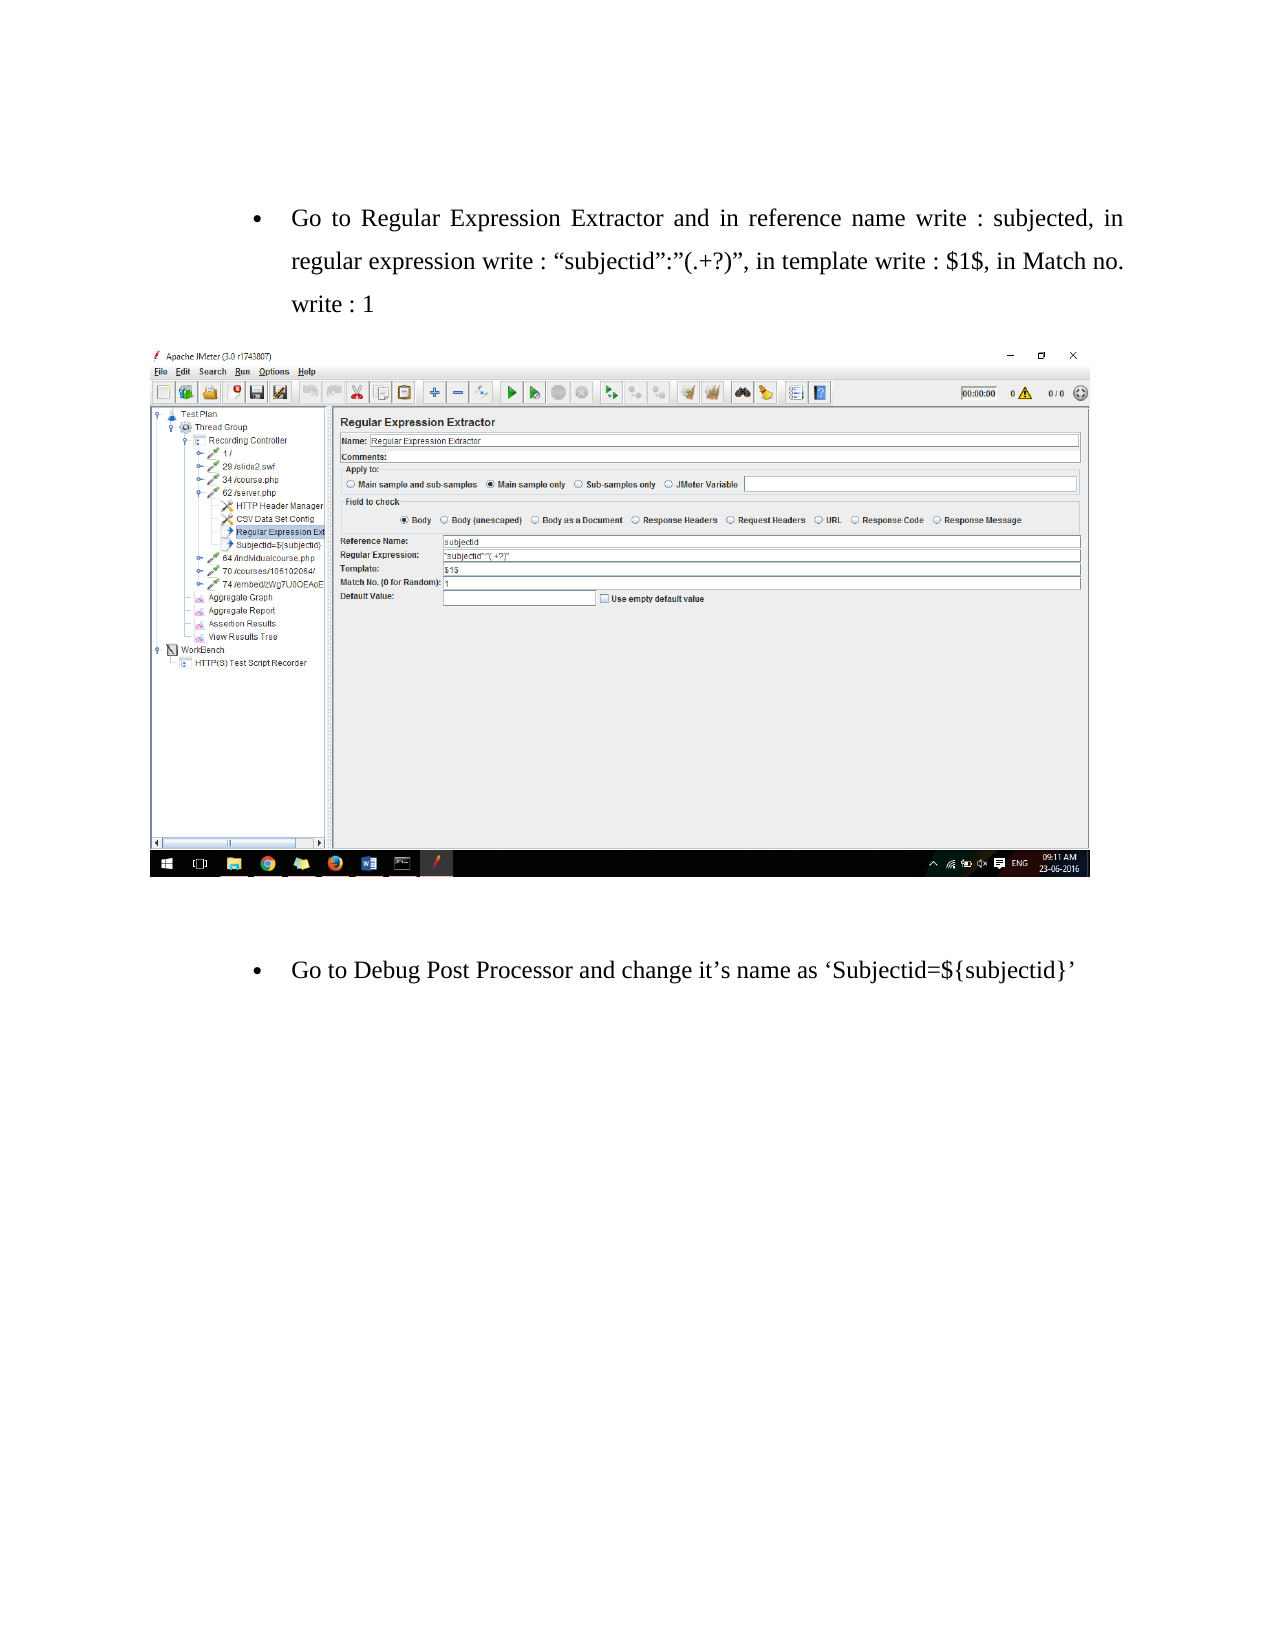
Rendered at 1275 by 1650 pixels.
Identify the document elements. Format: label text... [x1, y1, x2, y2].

list Go to Regular Expression Extractor and in reference name write : subjected, in regular expression write : “subjectid”:”(.+?)”, in template write : $1$, in Match no. write : 1 [253, 203, 1125, 318]
list Go to Debug Post Processor and change it’s name as ‘Subjectid=${subjectid}’ [253, 955, 1125, 984]
picture [150, 348, 1090, 877]
